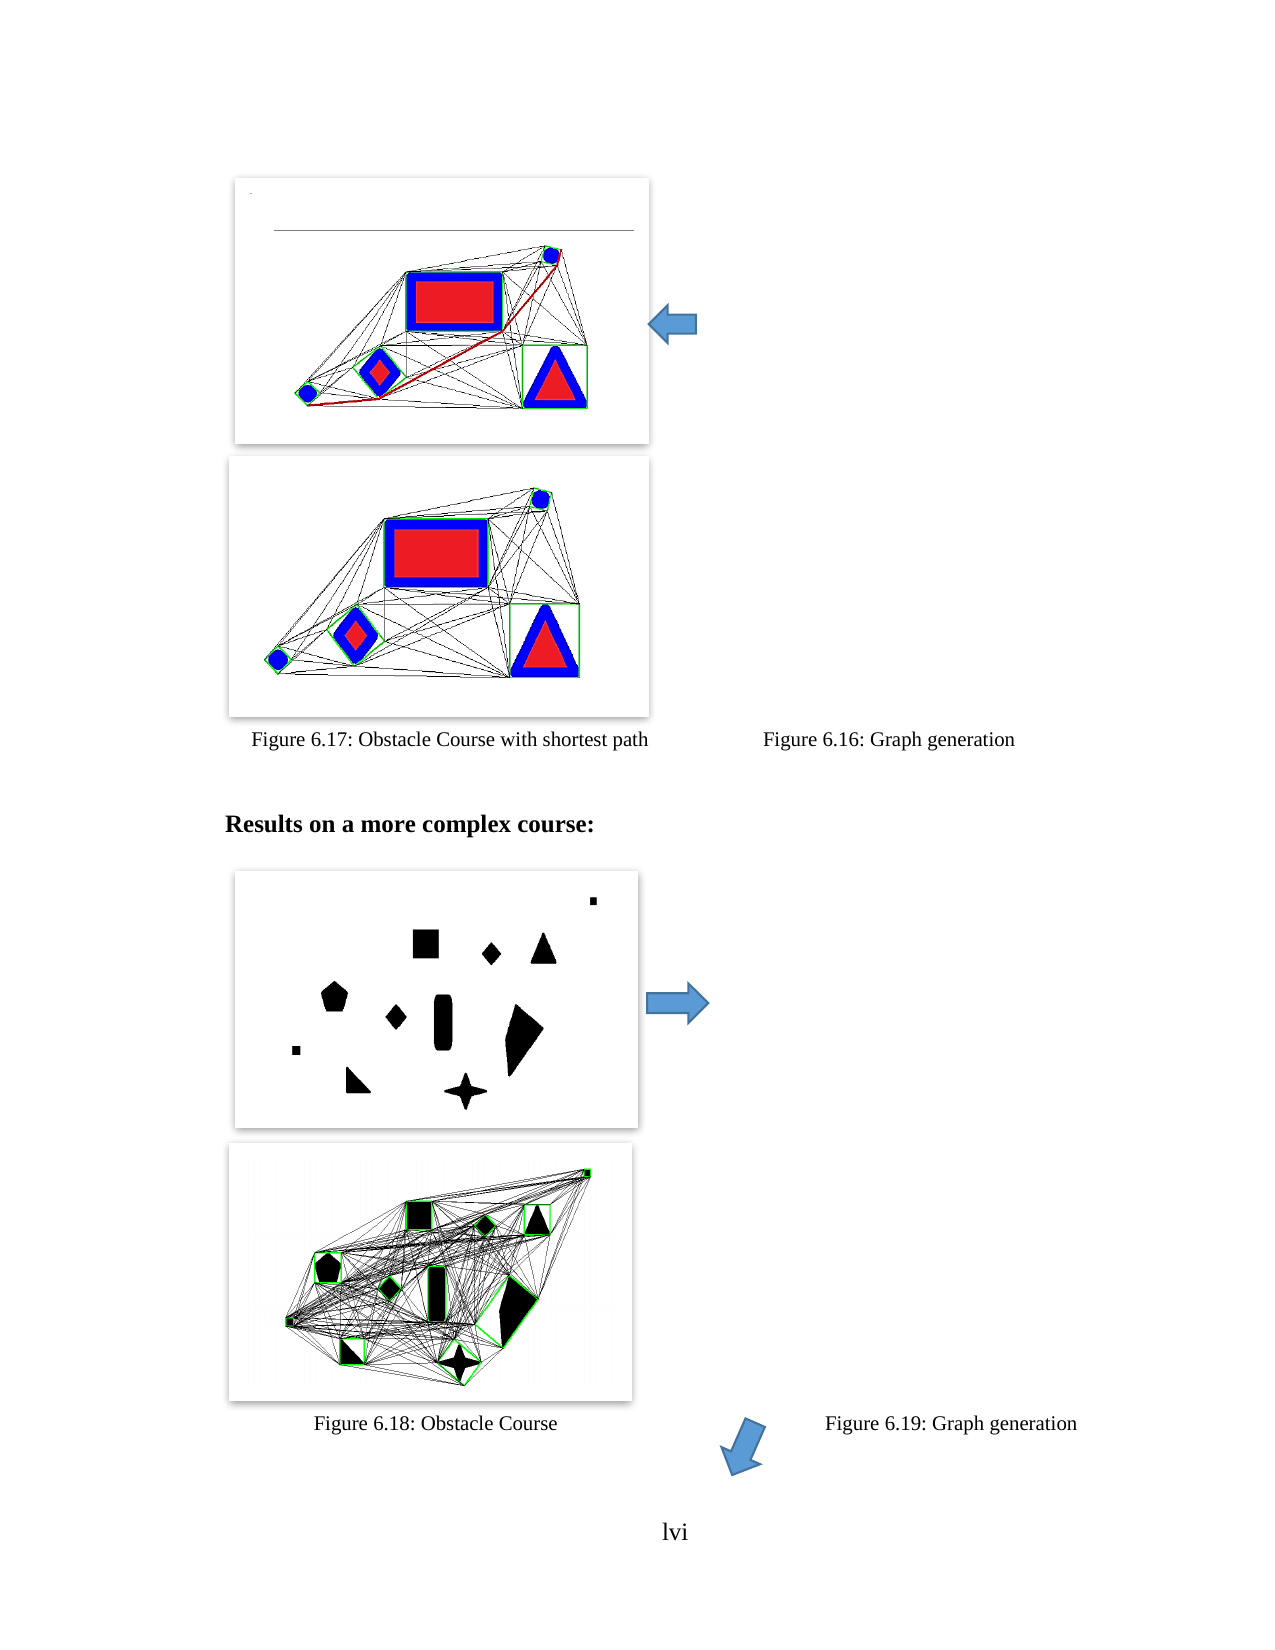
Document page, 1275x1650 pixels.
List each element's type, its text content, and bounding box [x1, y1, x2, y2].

picture [244, 1157, 617, 1386]
picture [244, 471, 634, 703]
picture [250, 193, 634, 429]
picture [250, 885, 624, 1113]
text Figure 6.17: Obstacle Course with shortest path Figure 6.16: Graph generation [225, 727, 1125, 751]
text Figure 6.18: Obstacle Course Figure 6.19: Graph generation [225, 1410, 1125, 1434]
text Results on a more complex course: [225, 809, 1125, 838]
